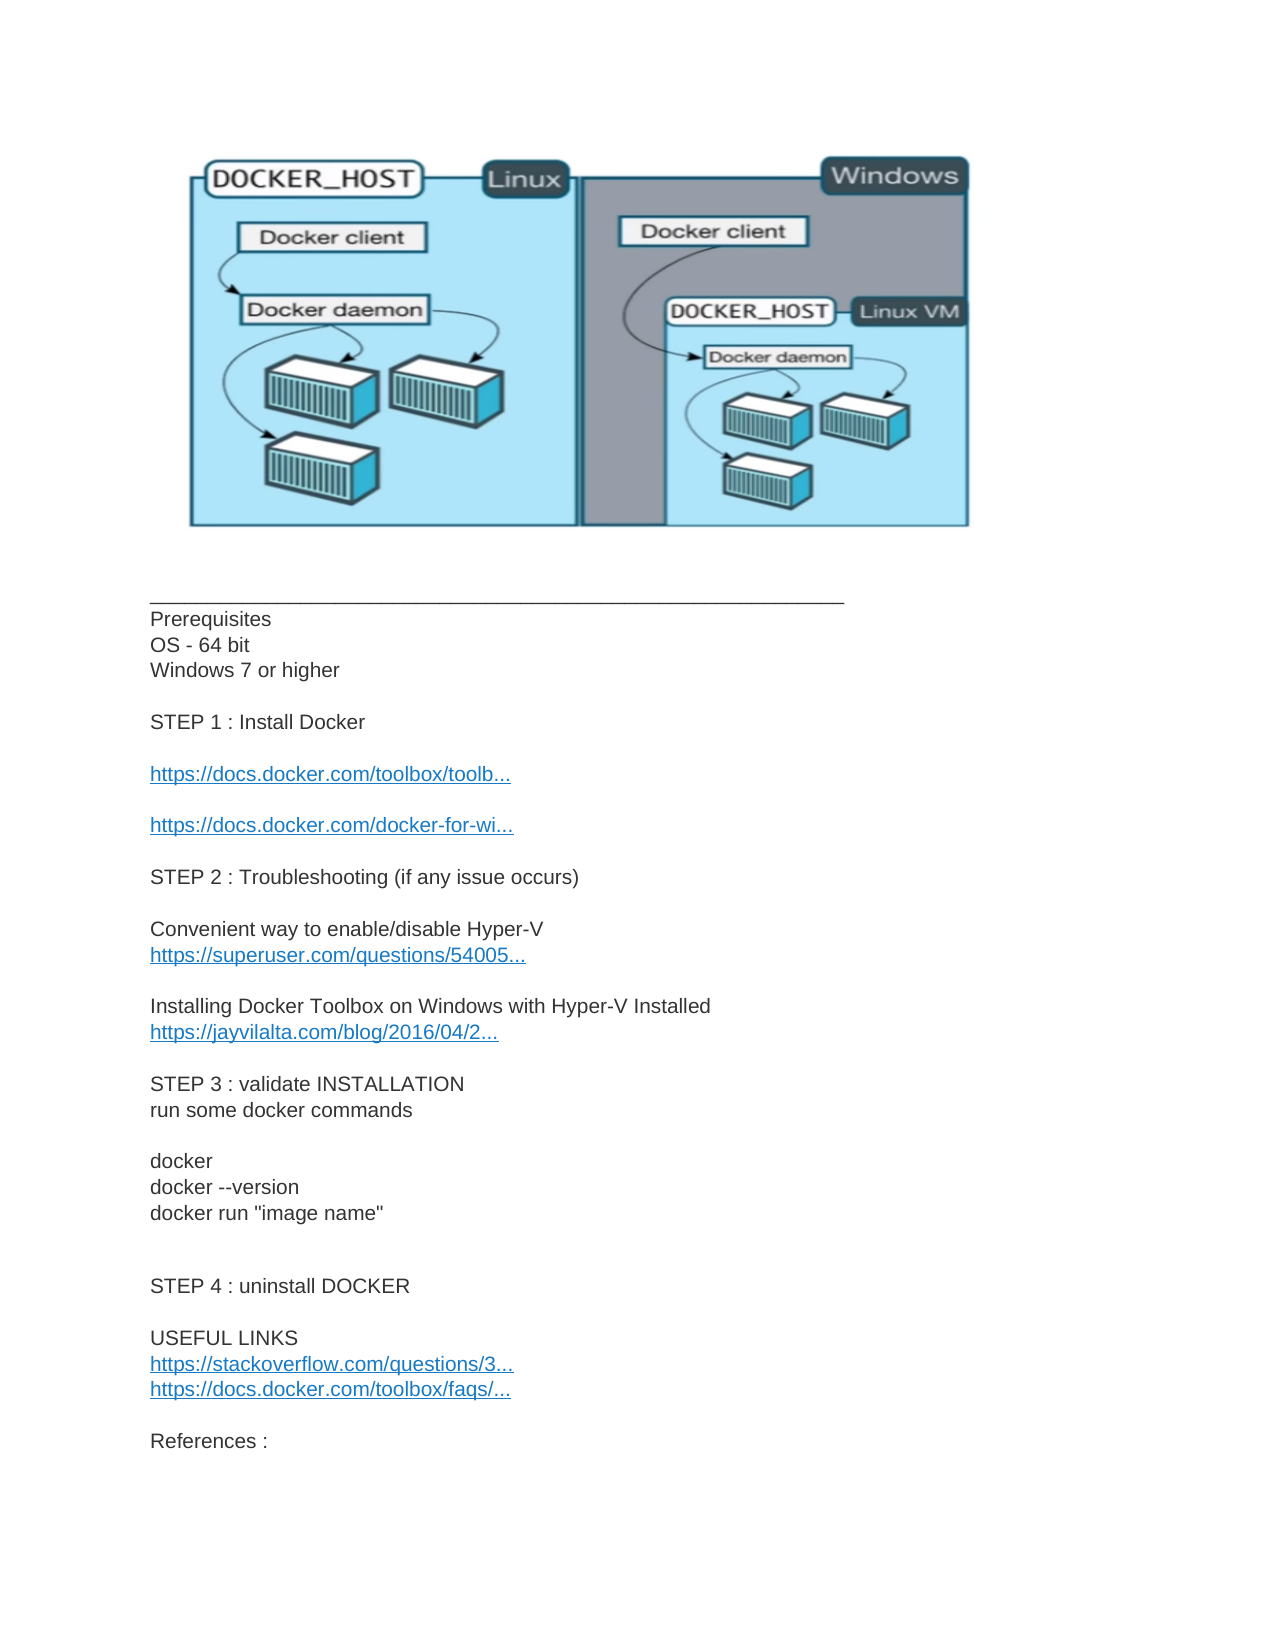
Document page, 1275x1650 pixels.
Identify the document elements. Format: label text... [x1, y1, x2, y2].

text ____________________________________________________________ Prerequisites OS - 64 bit Windows 7 or higher STEP 1 : Install Docker https://docs.docker.com/toolbox/toolb... https://docs.docker.com/docker-for-wi... STEP 2 : Troubleshooting (if any issue occurs) Convenient way to enable/disable Hyper-V https://superuser.com/questions/54005... Installing Docker Toolbox on Windows with Hyper-V Installed https://jayvilalta.com/blog/2016/04/2... STEP 3 : validate INSTALLATION run some docker commands docker docker --version docker run "image name" [150, 555, 1125, 1255]
picture [150, 150, 994, 537]
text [150, 1274, 1125, 1453]
